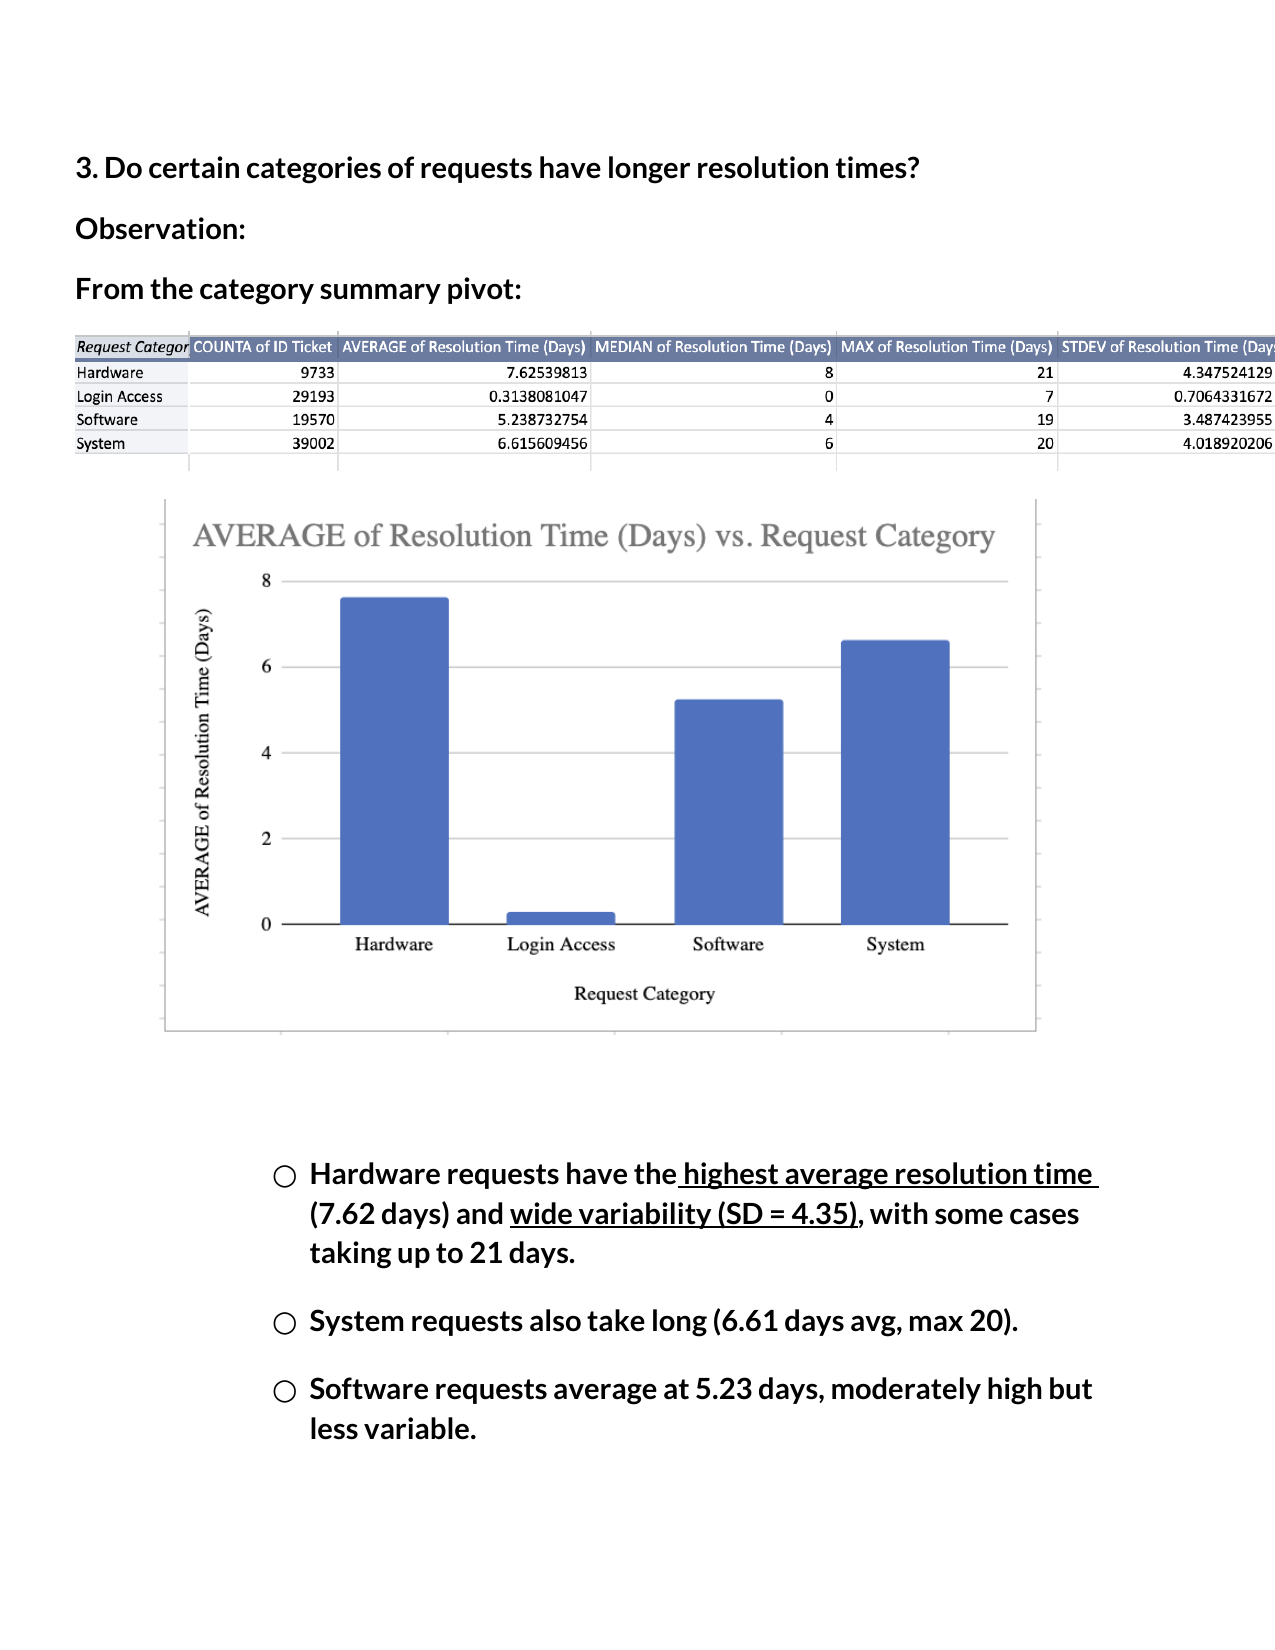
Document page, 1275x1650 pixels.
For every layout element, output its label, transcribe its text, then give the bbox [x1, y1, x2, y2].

picture [75, 331, 1275, 471]
picture [159, 499, 1042, 1035]
text 3. Do certain categories of requests have longer resolution times? [75, 150, 1125, 185]
text From the category summary pivot: [75, 271, 1125, 306]
list Hardware requests have the highest average resolution time (7.62 days) and wide variability (SD = 4.35), with some cases taking up to 21 days. [272, 1156, 1125, 1299]
list Software requests average at 5.23 days, moderately high but less variable. [272, 1371, 1125, 1475]
text Observation: [75, 210, 1125, 245]
list System requests also take long (6.61 days avg, max 20). [272, 1303, 1125, 1367]
